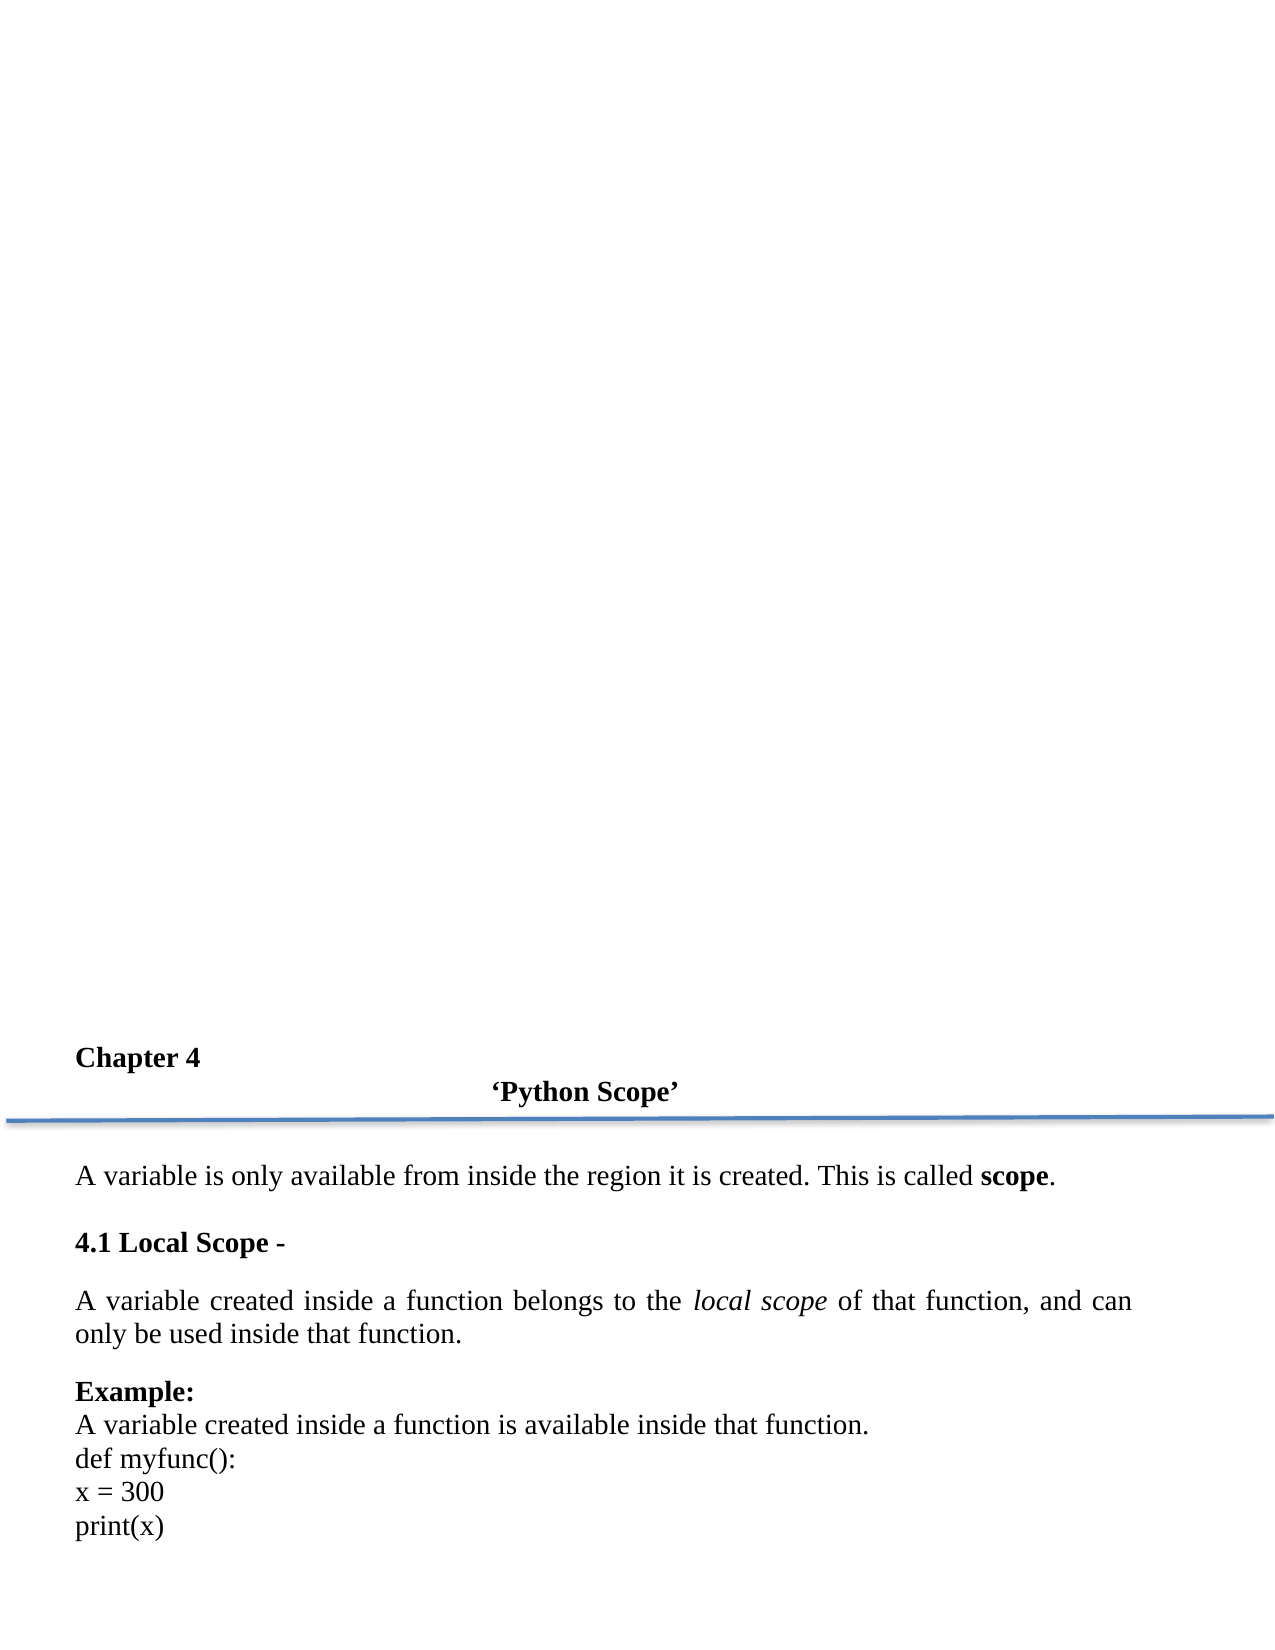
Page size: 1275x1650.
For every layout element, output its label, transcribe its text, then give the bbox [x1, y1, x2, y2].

text ‘Python Scope’ [75, 1074, 1200, 1108]
text A variable created inside a function is available inside that function. [75, 1407, 1133, 1441]
text Example: [75, 1374, 1133, 1407]
text Chapter 4 [75, 1041, 1200, 1074]
text A variable created inside a function belongs to the local scope of that function, and can only be used inside that function. [75, 1283, 1133, 1350]
text print(x) [75, 1508, 1200, 1541]
text A variable is only available from inside the region it is created. This is called scope. [75, 1158, 1200, 1191]
text x = 300 [75, 1474, 1200, 1508]
text 4.1 Local Scope - [75, 1225, 1200, 1258]
text def myfunc(): [75, 1441, 1133, 1474]
